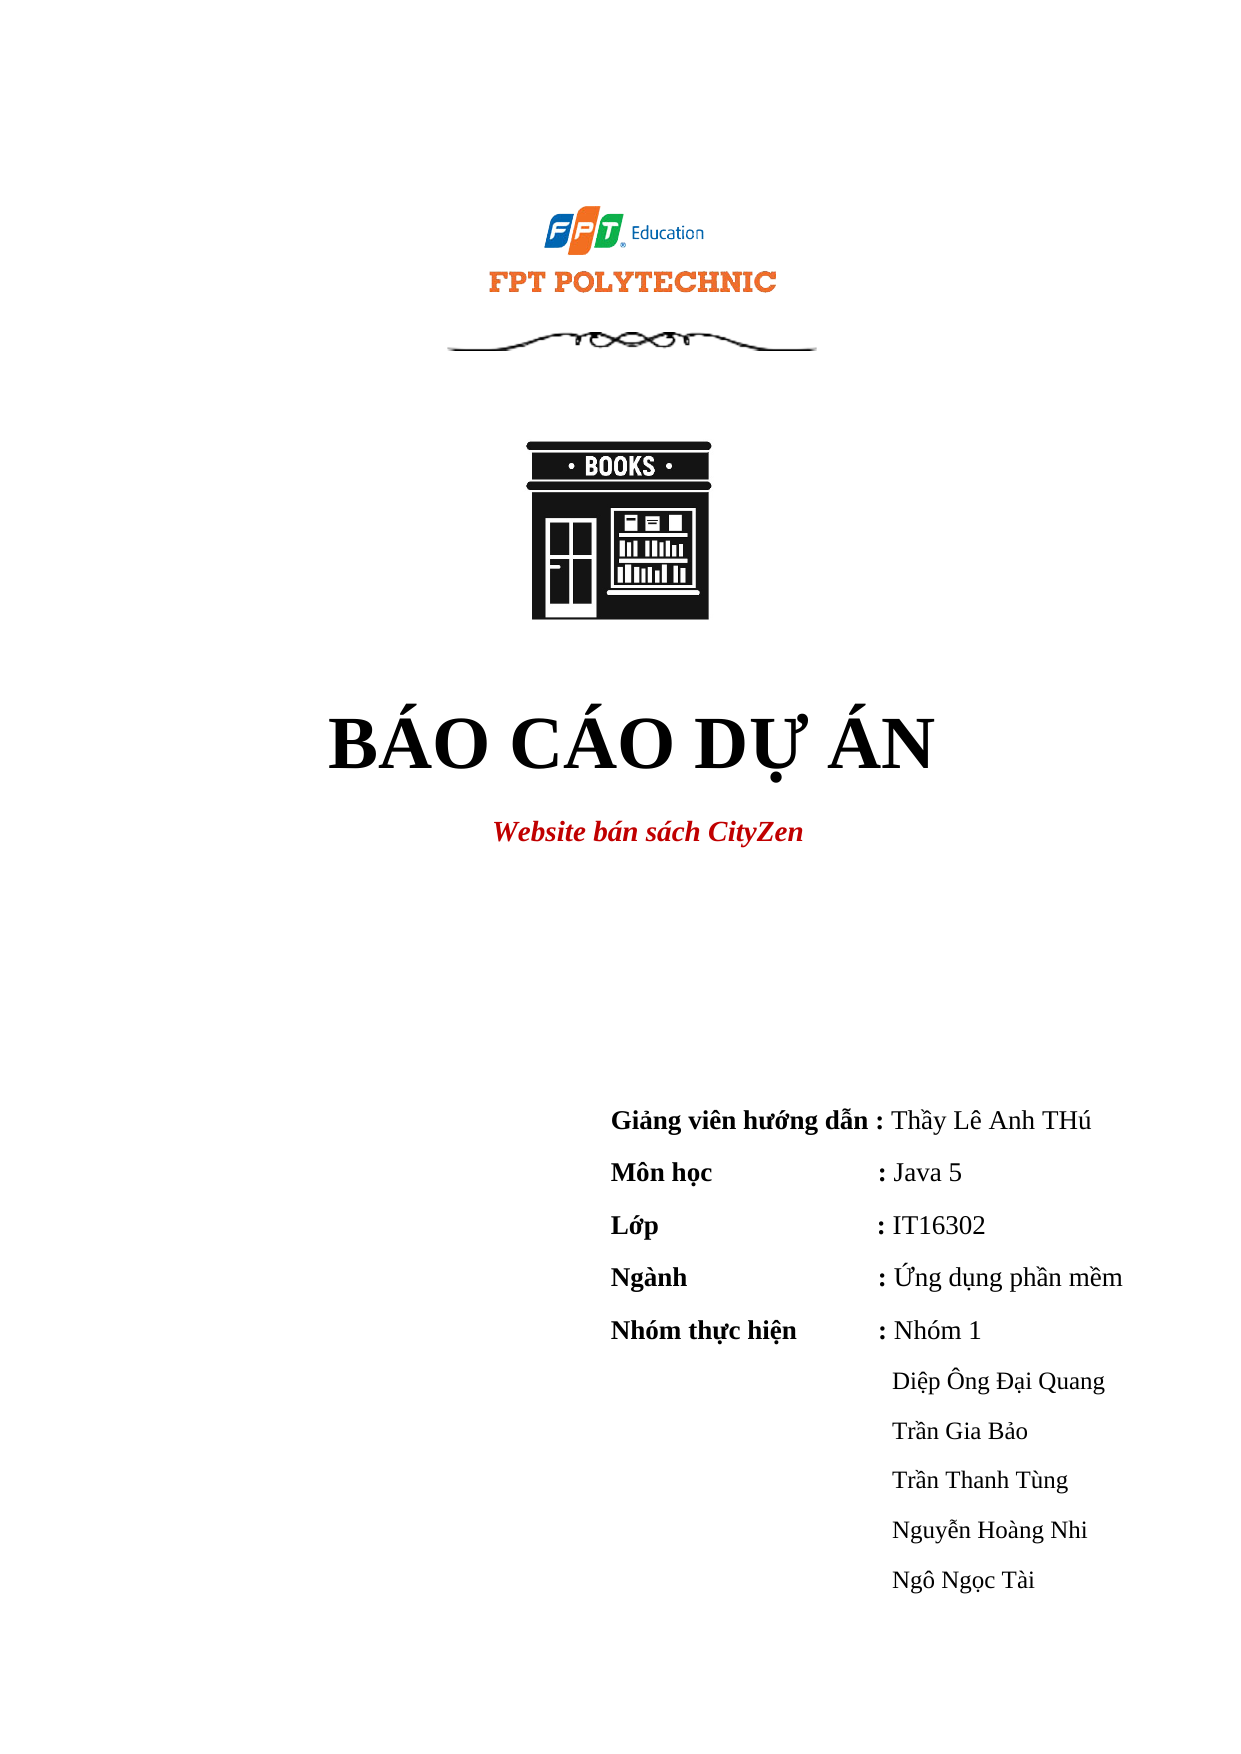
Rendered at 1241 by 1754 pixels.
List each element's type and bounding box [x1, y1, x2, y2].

picture [441, 188, 823, 312]
picture [516, 428, 721, 631]
